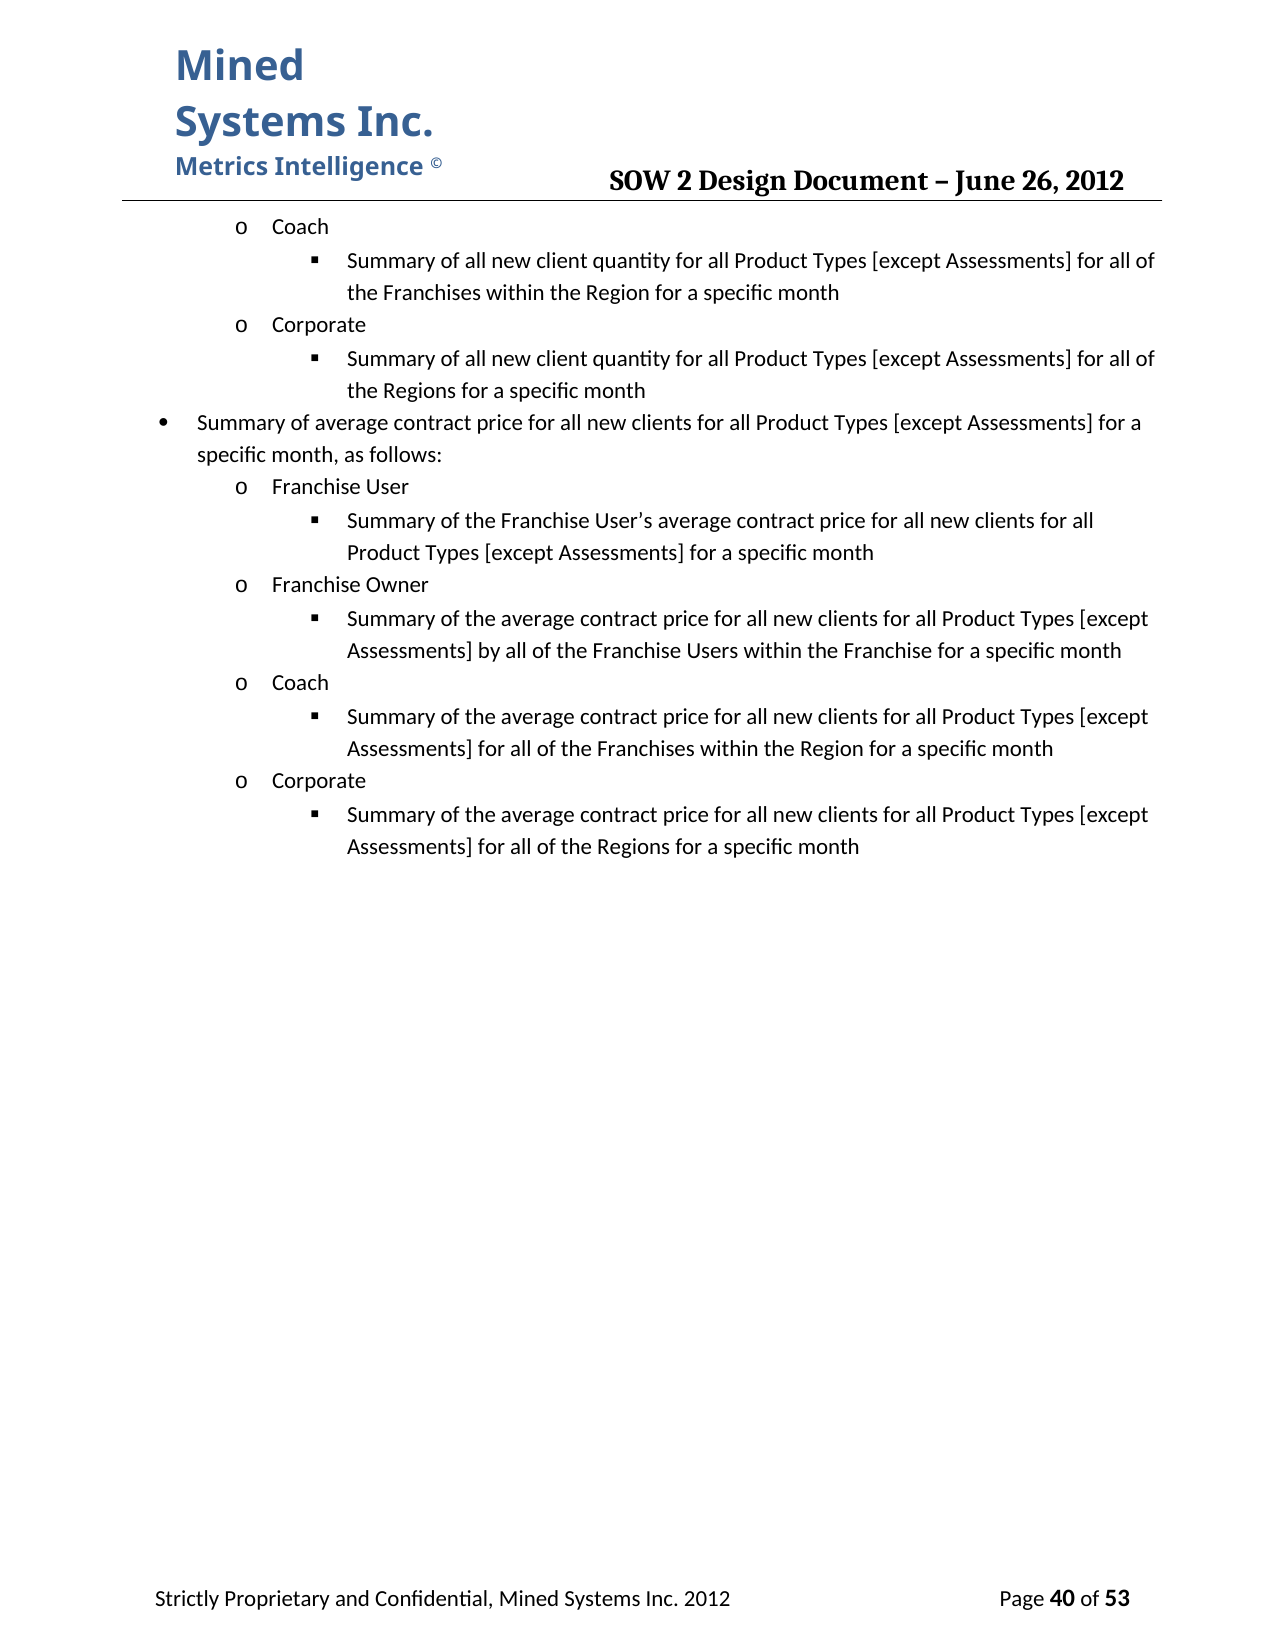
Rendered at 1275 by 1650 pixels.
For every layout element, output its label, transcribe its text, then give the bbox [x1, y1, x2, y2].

list Summary of all new client quantity for all Product Types [except Assessments] for all of the Franchises within the Region for a specific month [309, 246, 1162, 306]
list Summary of the average contract price for all new clients for all Product Types [except Assessments] for all of the Regions for a specific month [309, 800, 1162, 860]
list Summary of the average contract price for all new clients for all Product Types [except Assessments] for all of the Franchises within the Region for a specific month [309, 702, 1162, 762]
list Summary of all new client quantity for all Product Types [except Assessments] for all of the Regions for a specific month [309, 344, 1162, 404]
list Summary of the Franchise User’s average contract price for all new clients for all Product Types [except Assessments] for a specific month [309, 506, 1162, 566]
list Corporate [234, 310, 1162, 339]
list Summary of the average contract price for all new clients for all Product Types [except Assessments] by all of the Franchise Users within the Franchise for a specific month [309, 604, 1162, 664]
list Coach [234, 212, 1162, 241]
list Franchise User [234, 472, 1162, 502]
list Franchise Owner [234, 570, 1162, 599]
list Coach [234, 668, 1162, 697]
list Corporate [234, 766, 1162, 795]
list Summary of average contract price for all new clients for all Product Types [except Assessments] for a specific month, as follows: [159, 408, 1162, 468]
